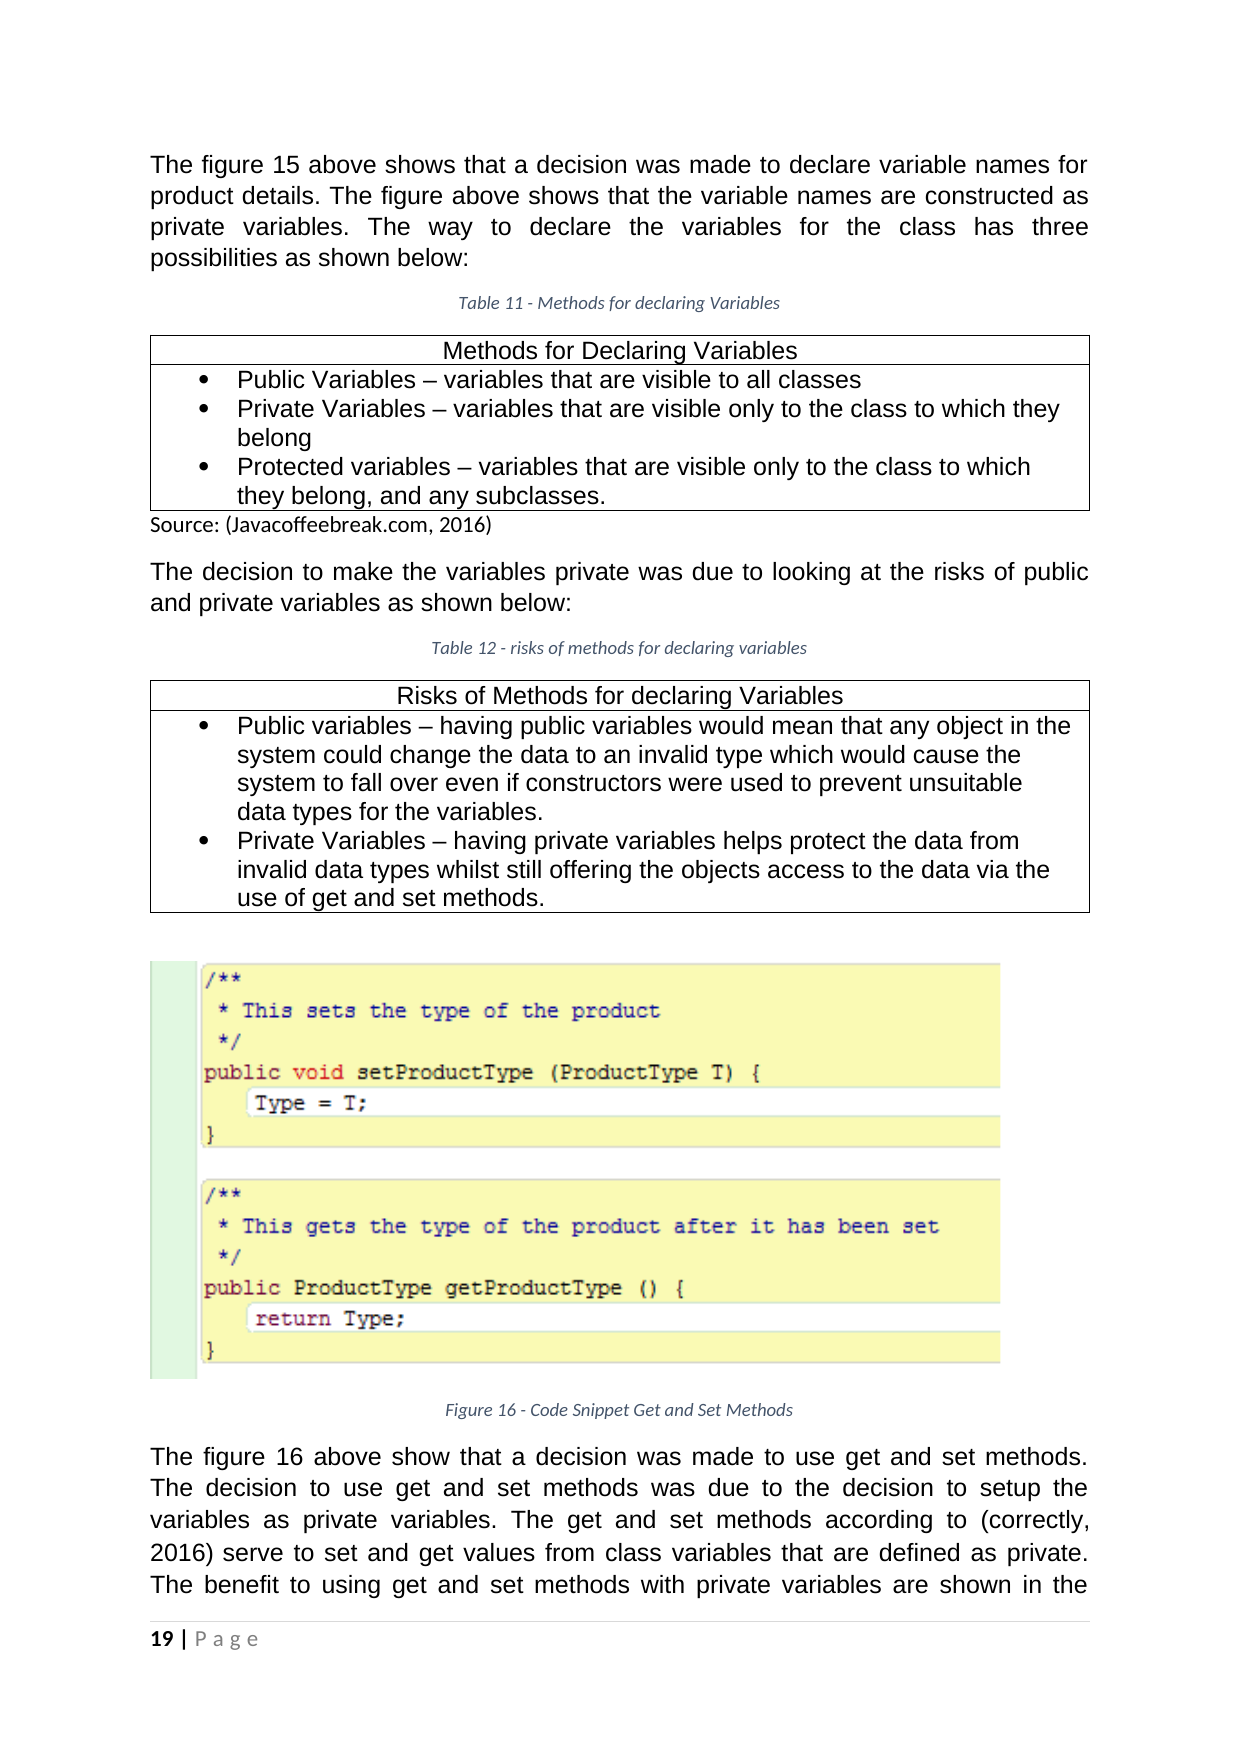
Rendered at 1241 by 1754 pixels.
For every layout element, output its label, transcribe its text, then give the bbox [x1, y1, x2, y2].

text Source: (Javacoffeebreak.com, 2016) [150, 511, 1090, 538]
table_cell Public variables – having public variables would mean that any object in the system could change the data to an invalid type which would cause the system to fall over even if constructors were used to prevent unsuitable data types for the variables. Private Variables – having private variables helps protect the data from invalid data types whilst still offering the objects access to the data via the use of get and set methods. [151, 711, 1089, 912]
text The figure 15 above shows that a decision was made to declare variable names for product details. The figure above shows that the variable names are constructed as private variables. The way to declare the variables for the class has three possibilities as shown below: [150, 150, 1090, 272]
table_header Risks of Methods for declaring Variables [151, 681, 1089, 710]
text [150, 1442, 1090, 1598]
picture [150, 961, 1001, 1379]
table_header Methods for Declaring Variables [151, 336, 1089, 364]
table_cell Public Variables – variables that are visible to all classes Private Variables – variables that are visible only to the class to which they belong Protected variables – variables that are visible only to the class to which they belong, and any subclasses. [151, 365, 1089, 509]
text The decision to make the variables private was due to looking at the risks of public and private variables as shown below: [150, 557, 1090, 617]
text Figure 16 - Code Snippet Get and Set Methods [150, 1398, 1090, 1421]
